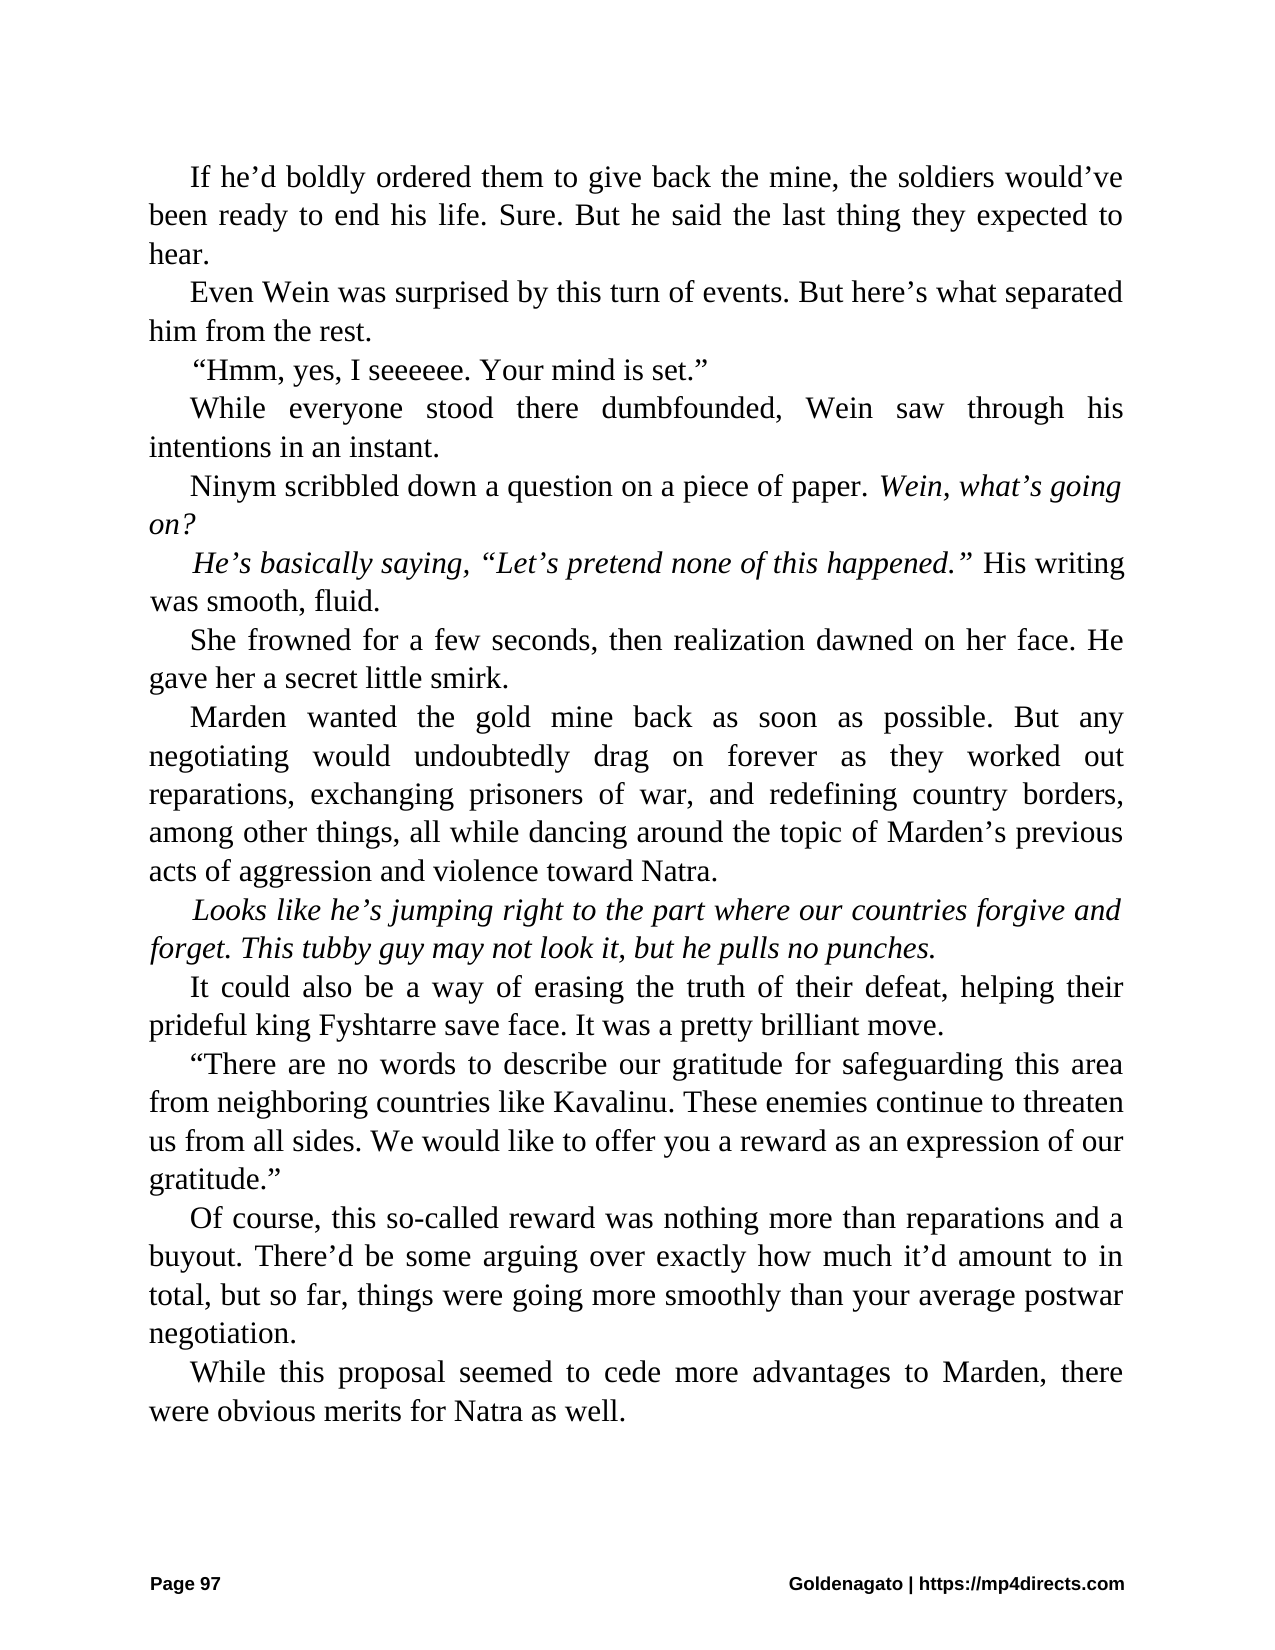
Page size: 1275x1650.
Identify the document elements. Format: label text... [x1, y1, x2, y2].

text If he’d boldly ordered them to give back the mine, the soldiers would’ve been ready to end his life. Sure. But he said the last thing they expected to hear. [148, 158, 1125, 271]
text While everyone stood there dumbfounded, Wein saw through his intentions in an instant. [148, 389, 1125, 464]
text Marden wanted the gold mine back as soon as possible. But any negotiating would undoubtedly drag on forever as they worked out reparations, exchanging prisoners of war, and redefining country borders, among other things, all while dancing around the topic of Marden’s previous acts of aggression and violence toward Natra. [148, 698, 1125, 888]
text Looks like he’s jumping right to the part where our countries forgive and forget. This tubby guy may not look it, but he pulls no punches. [150, 891, 1125, 965]
text Of course, this so-called reward was nothing more than reparations and a buyout. There’d be some arguing over exactly how much it’d amount to in total, but so far, things were going more smoothly than your average postwar negotiation. [148, 1199, 1125, 1351]
text “Hmm, yes, I seeeeee. Your mind is set.” [192, 351, 1125, 387]
text He’s basically saying, “Let’s pretend none of this happened.” His writing was smooth, fluid. [150, 544, 1125, 618]
text While this proposal seemed to cede more advantages to Marden, there were obvious merits for Natra as well. [148, 1353, 1125, 1428]
text She frowned for a few seconds, then realization dawned on her face. He gave her a secret little smirk. [148, 621, 1125, 696]
text “There are no words to describe our gratitude for safeguarding this area from neighboring countries like Kavalinu. These enemies continue to threaten us from all sides. We would like to offer you a reward as an expression of our gratitude.” [148, 1045, 1125, 1196]
text It could also be a way of erasing the truth of their defeat, helping their prideful king Fyshtarre save face. It was a pretty brilliant move. [148, 968, 1125, 1042]
text Even Wein was surprised by this turn of events. But here’s what separated him from the rest. [148, 274, 1125, 348]
text Ninym scribbled down a question on a piece of paper. Wein, what’s going on? [148, 467, 1125, 541]
